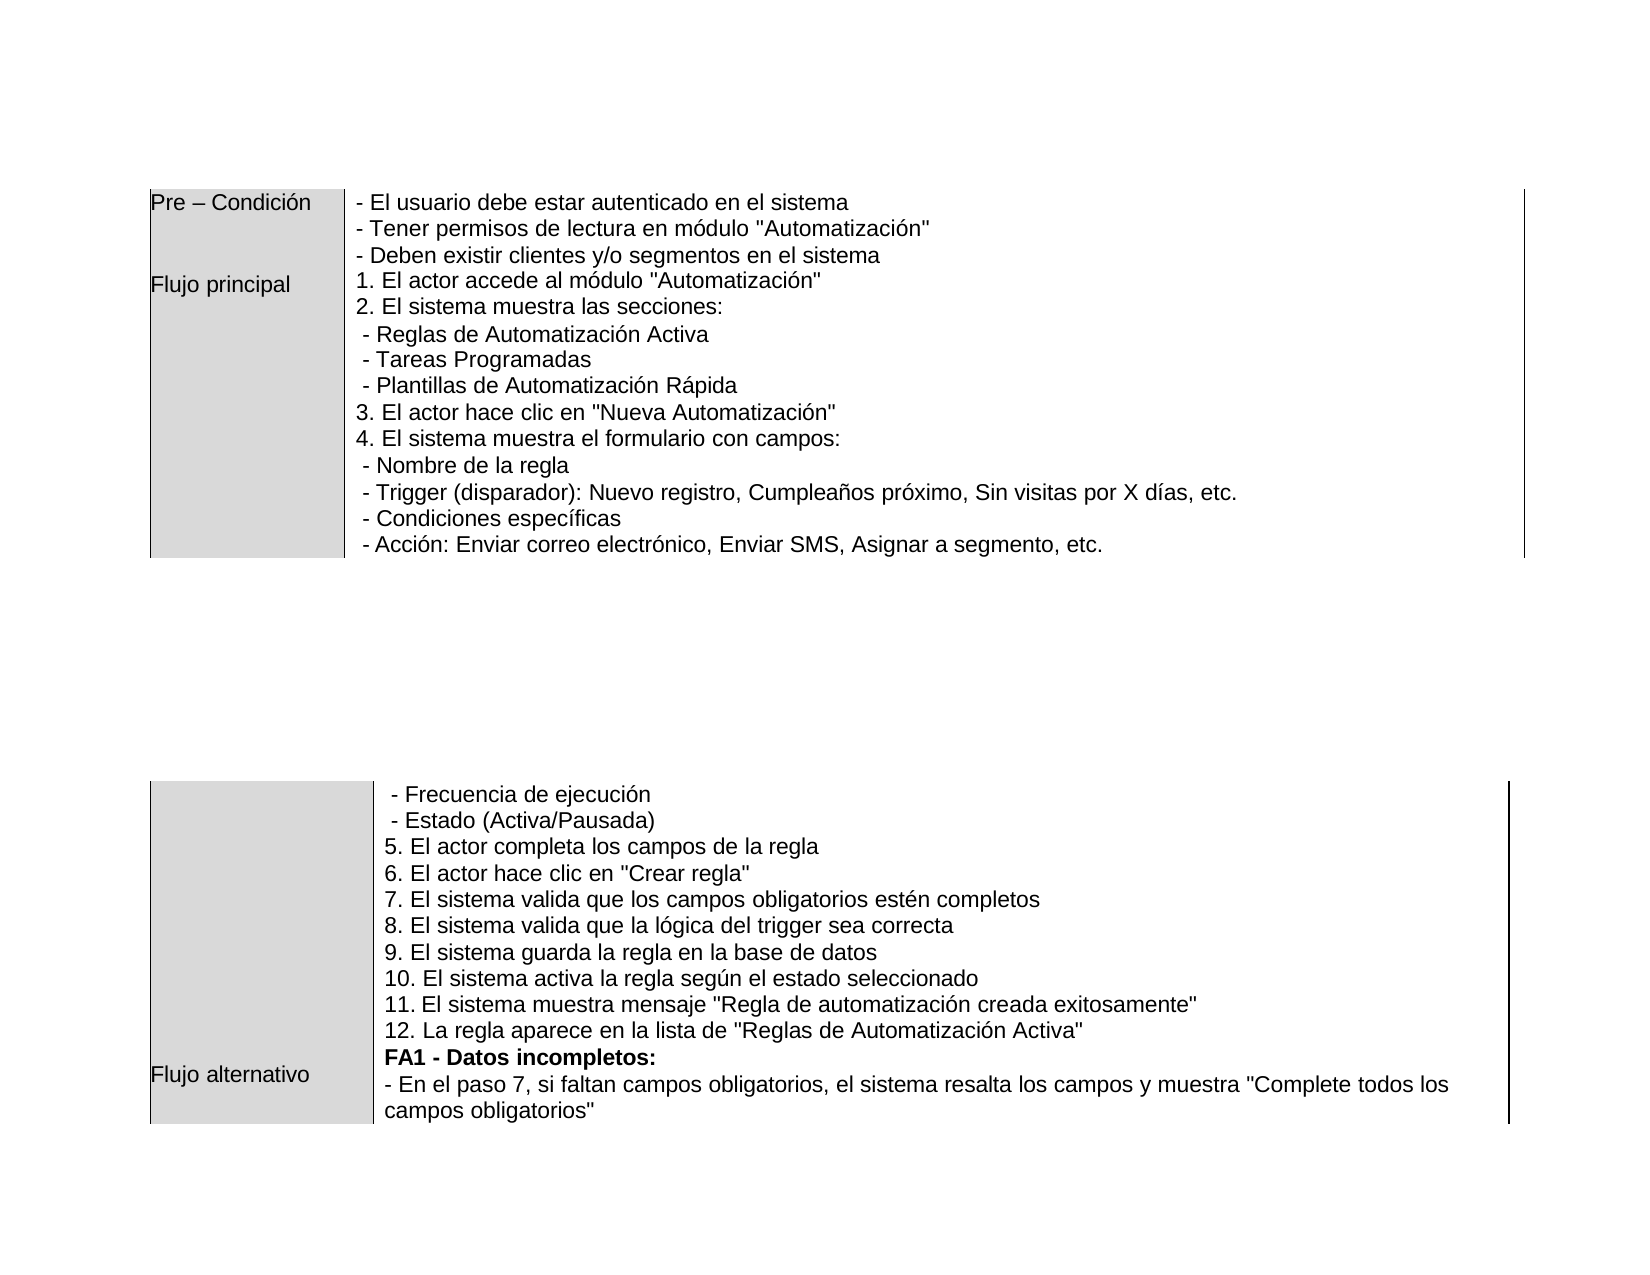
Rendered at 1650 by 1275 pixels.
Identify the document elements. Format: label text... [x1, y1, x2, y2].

subtitle FA1 - Datos incompletos: [384, 1044, 1537, 1070]
list El actor accede al módulo "Automatización" [356, 268, 1537, 294]
list La regla aparece en la lista de "Reglas de Automatización Activa" [384, 1018, 1537, 1044]
list Estado (Activa/Pausada) [391, 808, 1537, 834]
list El sistema muestra mensaje "Regla de automatización creada exitosamente" [384, 992, 1537, 1018]
list El sistema guarda la regla en la base de datos [384, 939, 1537, 966]
list Trigger (disparador): Nuevo registro, Cumpleaños próximo, Sin visitas por X días, etc. [362, 478, 1537, 505]
list Acción: Enviar correo electrónico, Enviar SMS, Asignar a segmento, etc. [362, 531, 1537, 558]
list El actor hace clic en "Nueva Automatización" [356, 399, 1537, 426]
list Frecuencia de ejecución [391, 781, 1537, 808]
list El actor hace clic en "Crear regla" [384, 860, 1537, 887]
list Condiciones específicas [362, 505, 1537, 531]
list El usuario debe estar autenticado en el sistema [356, 189, 1537, 215]
list En el paso 7, si faltan campos obligatorios, el sistema resalta los campos y muestra "Complete todos los campos obligatorios" [384, 1072, 1457, 1124]
list El sistema muestra el formulario con campos: [356, 426, 1537, 452]
list Nombre de la regla [362, 452, 1537, 478]
list El actor completa los campos de la regla [384, 834, 1537, 860]
list Deben existir clientes y/o segmentos en el sistema [356, 242, 1537, 268]
list Reglas de Automatización Activa [362, 321, 1537, 347]
list El sistema activa la regla según el estado seleccionado [384, 966, 1537, 992]
list Tareas Programadas [362, 347, 1537, 373]
list El sistema valida que los campos obligatorios estén completos [384, 887, 1537, 913]
list El sistema valida que la lógica del trigger sea correcta [384, 913, 1537, 939]
list Tener permisos de lectura en módulo "Automatización" [356, 215, 1537, 241]
list Plantillas de Automatización Rápida [362, 373, 1537, 399]
list El sistema muestra las secciones: [356, 294, 1537, 320]
